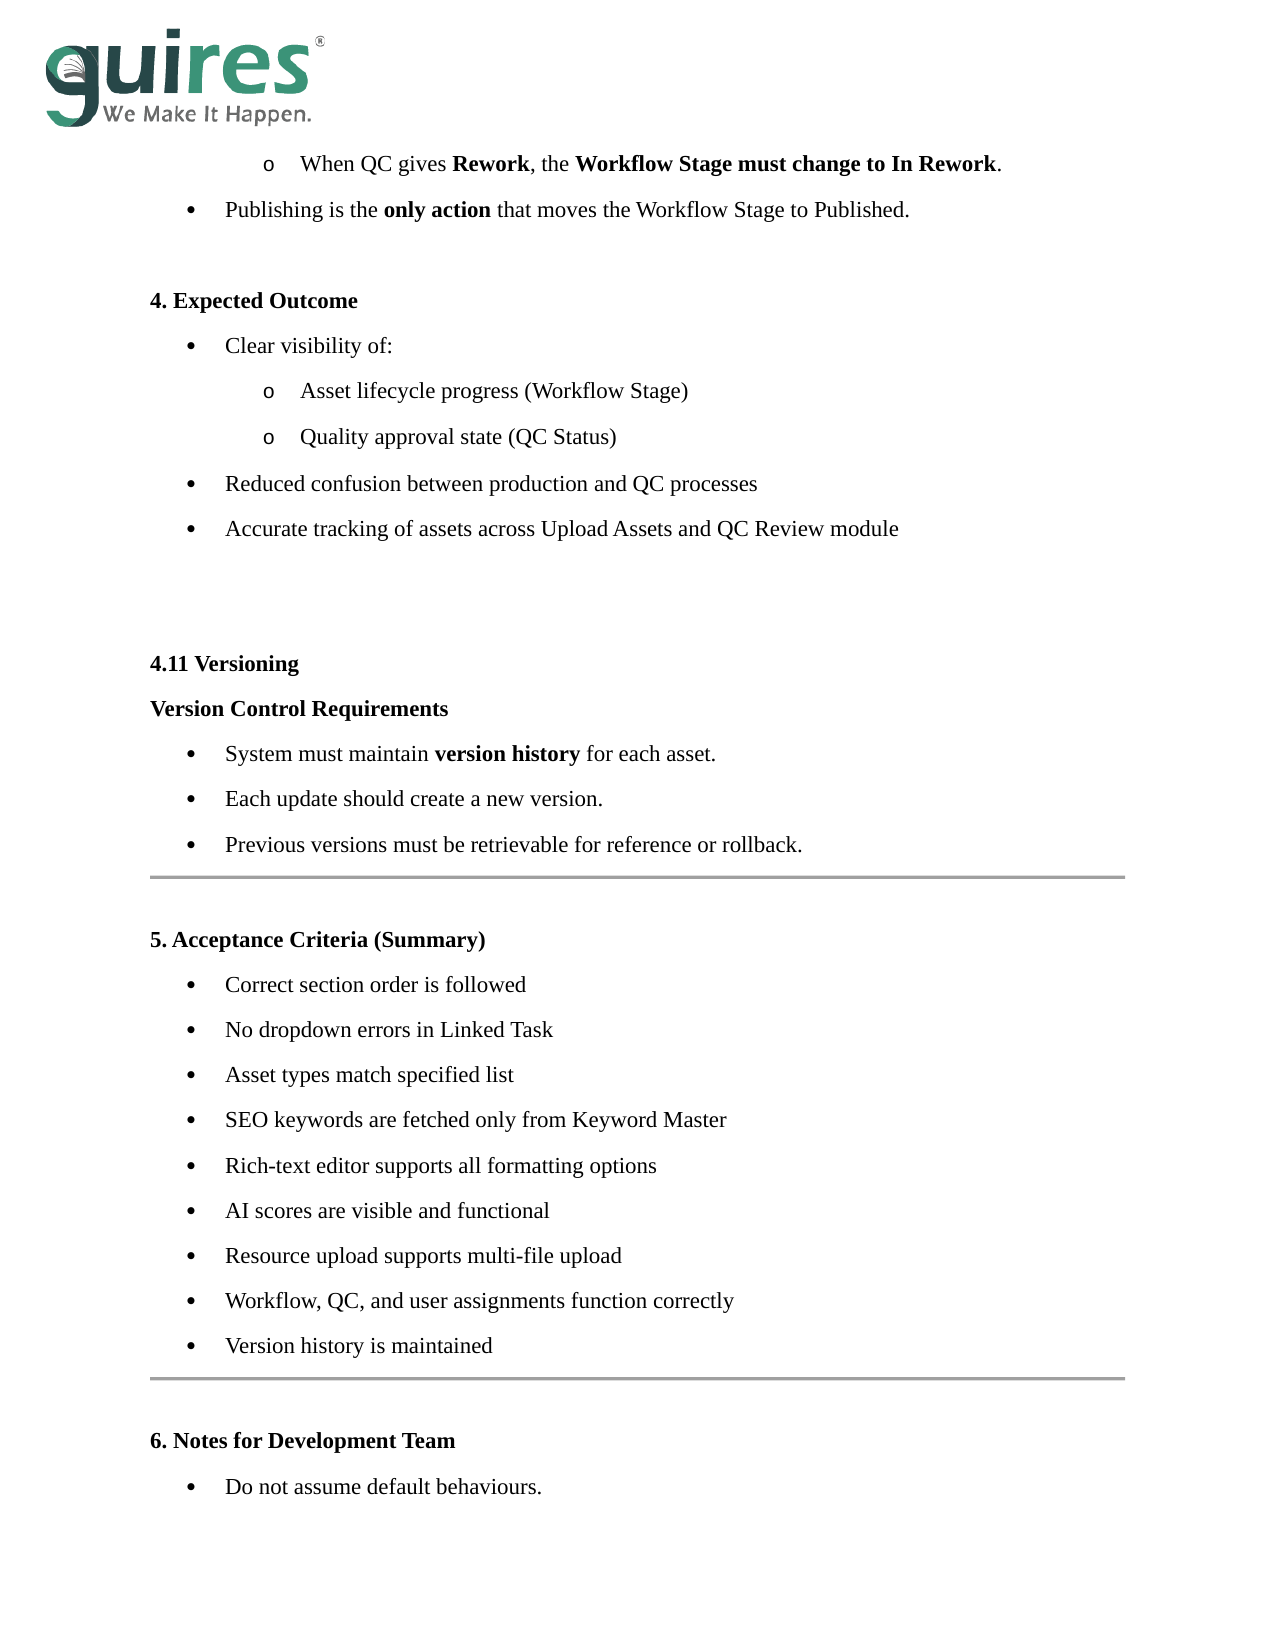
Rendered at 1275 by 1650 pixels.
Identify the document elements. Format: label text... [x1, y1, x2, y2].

list SEO keywords are fetched only from Keyword Master [187, 1107, 1125, 1133]
list Quality approval state (QC Status) [262, 423, 1125, 451]
list Clear visibility of: [187, 332, 1125, 358]
text Version Control Requirements [150, 695, 1125, 722]
text 6. Notes for Development Team [150, 1428, 1125, 1454]
list Accurate tracking of assets across Upload Assets and QC Review module [187, 515, 1125, 541]
list Reduced confusion between production and QC processes [187, 470, 1125, 496]
list Each update should create a new version. [187, 786, 1125, 812]
list Asset types match specified list [187, 1061, 1125, 1088]
text 4.11 Versioning [150, 650, 1125, 677]
list When QC gives Rework, the Workflow Stage must change to In Rework. [262, 150, 1125, 178]
list Publishing is the only action that moves the Workflow Stage to Published. [187, 196, 1125, 223]
list AI scores are visible and functional [187, 1197, 1125, 1223]
text 5. Acceptance Criteria (Summary) [150, 926, 1125, 952]
text 4. Expected Outcome [150, 287, 1125, 313]
list Rich-text editor supports all formatting options [187, 1152, 1125, 1178]
list Do not assume default behaviours. [187, 1473, 1125, 1499]
list Workflow, QC, and user assignments function correctly [187, 1287, 1125, 1313]
list Version history is maintained [187, 1332, 1125, 1358]
picture [45, 28, 325, 127]
list Resource upload supports multi-file upload [187, 1242, 1125, 1268]
list No dropdown errors in Linked Task [187, 1016, 1125, 1043]
list Asset lifecycle progress (Workflow Stage) [262, 377, 1125, 404]
list Correct section order is followed [187, 971, 1125, 998]
list Previous versions must be retrievable for reference or rollback. [187, 831, 1125, 857]
list System must maintain version history for each asset. [187, 740, 1125, 767]
